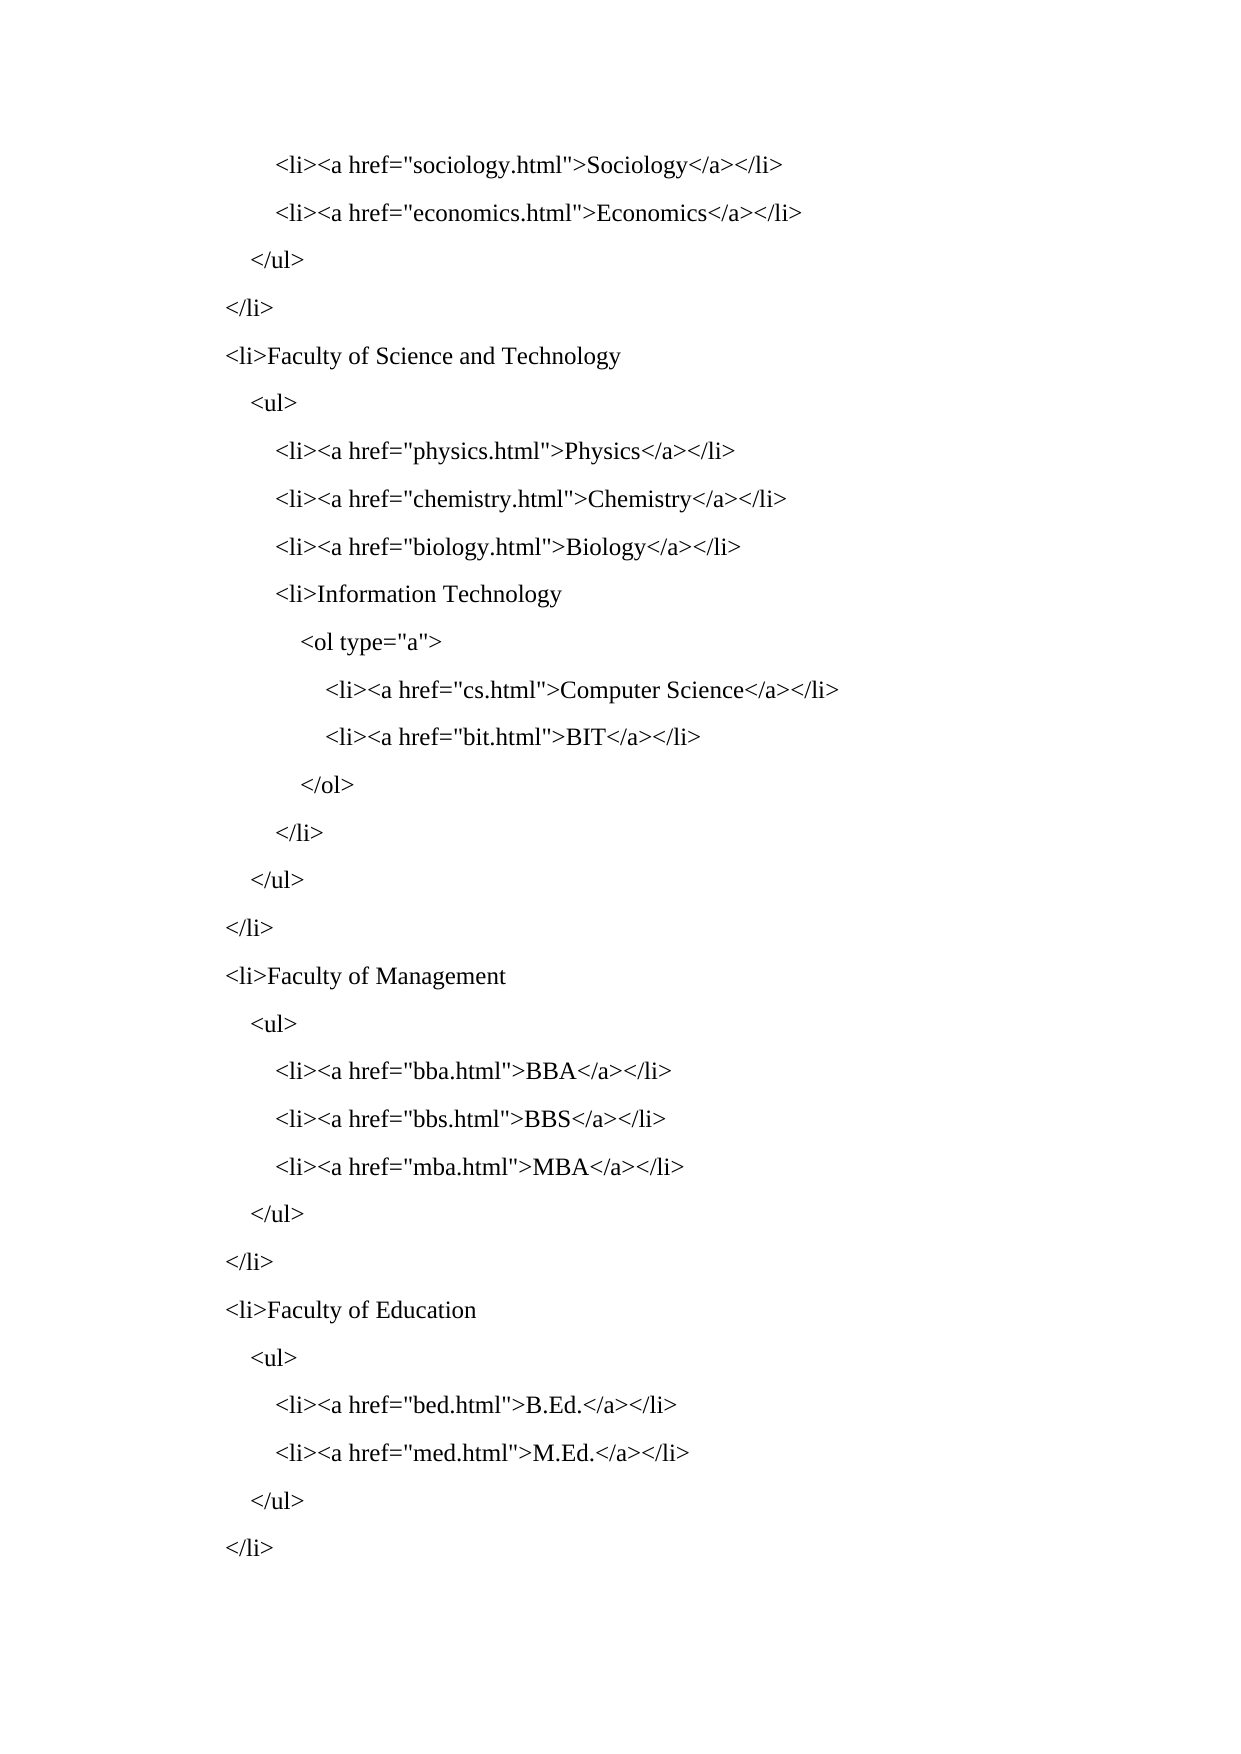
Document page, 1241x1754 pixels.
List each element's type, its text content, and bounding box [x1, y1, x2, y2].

text <li><a href="bit.html">BIT</a></li> [150, 722, 1090, 751]
text <li><a href="sociology.html">Sociology</a></li> [150, 150, 1090, 179]
text <ul> [150, 1343, 1090, 1371]
text <li><a href="physics.html">Physics</a></li> [150, 436, 1090, 465]
text <li><a href="chemistry.html">Chemistry</a></li> [150, 484, 1090, 513]
text <li><a href="mba.html">MBA</a></li> [150, 1152, 1090, 1181]
text <ul> [150, 1009, 1090, 1037]
text <li><a href="biology.html">Biology</a></li> [150, 532, 1090, 560]
text </ul> [150, 245, 1090, 274]
text </ol> [150, 770, 1090, 799]
text <ol type="a"> [150, 627, 1090, 656]
text </li> [150, 818, 1090, 847]
text <li>Information Technology [150, 579, 1090, 608]
text <li><a href="bba.html">BBA</a></li> [150, 1056, 1090, 1085]
text </li> [150, 913, 1090, 942]
text <li>Faculty of Management [150, 961, 1090, 990]
text </ul> [150, 1486, 1090, 1514]
text <li><a href="bed.html">B.Ed.</a></li> [150, 1390, 1090, 1419]
text <ul> [150, 388, 1090, 417]
text <li>Faculty of Education [150, 1295, 1090, 1324]
text </ul> [150, 866, 1090, 894]
text </li> [150, 293, 1090, 322]
text <li><a href="economics.html">Economics</a></li> [150, 198, 1090, 226]
text </li> [150, 1247, 1090, 1276]
text <li><a href="cs.html">Computer Science</a></li> [150, 675, 1090, 703]
text <li><a href="bbs.html">BBS</a></li> [150, 1104, 1090, 1133]
text <li><a href="med.html">M.Ed.</a></li> [150, 1438, 1090, 1467]
text </ul> [150, 1199, 1090, 1228]
text </li> [150, 1533, 1090, 1562]
text <li>Faculty of Science and Technology [150, 341, 1090, 369]
